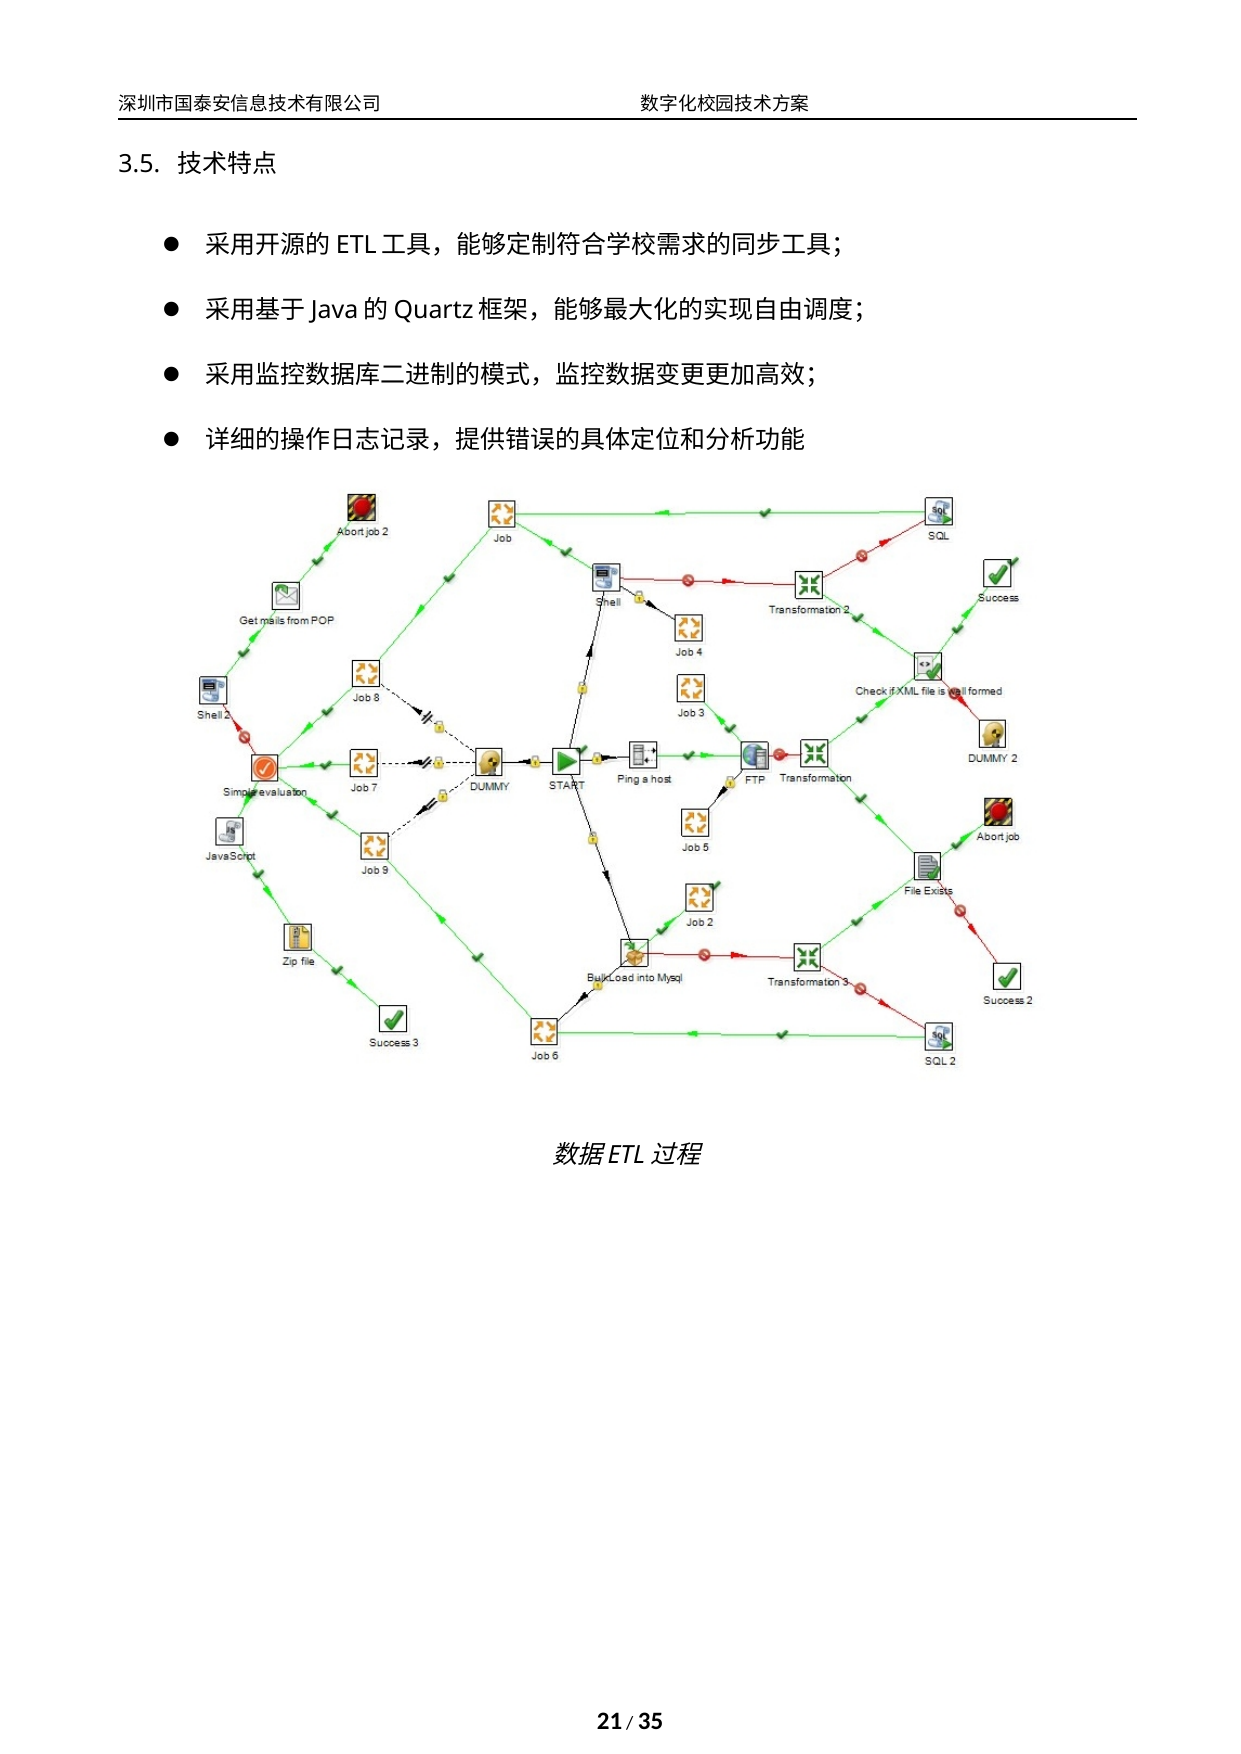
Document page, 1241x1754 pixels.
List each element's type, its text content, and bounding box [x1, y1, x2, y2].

list 采用基于Java的Quartz框架，能够最大化的实现自由调度； [162, 275, 1137, 340]
picture [118, 470, 1137, 1093]
list 采用开源的ETL工具，能够定制符合学校需求的同步工具； [162, 210, 1137, 275]
list 技术特点 [118, 129, 1137, 194]
list 详细的操作日志记录，提供错误的具体定位和分析功能 [162, 405, 1137, 470]
text 数据ETL过程 [118, 1120, 1137, 1185]
list 采用监控数据库二进制的模式，监控数据变更更加高效； [162, 340, 1137, 405]
